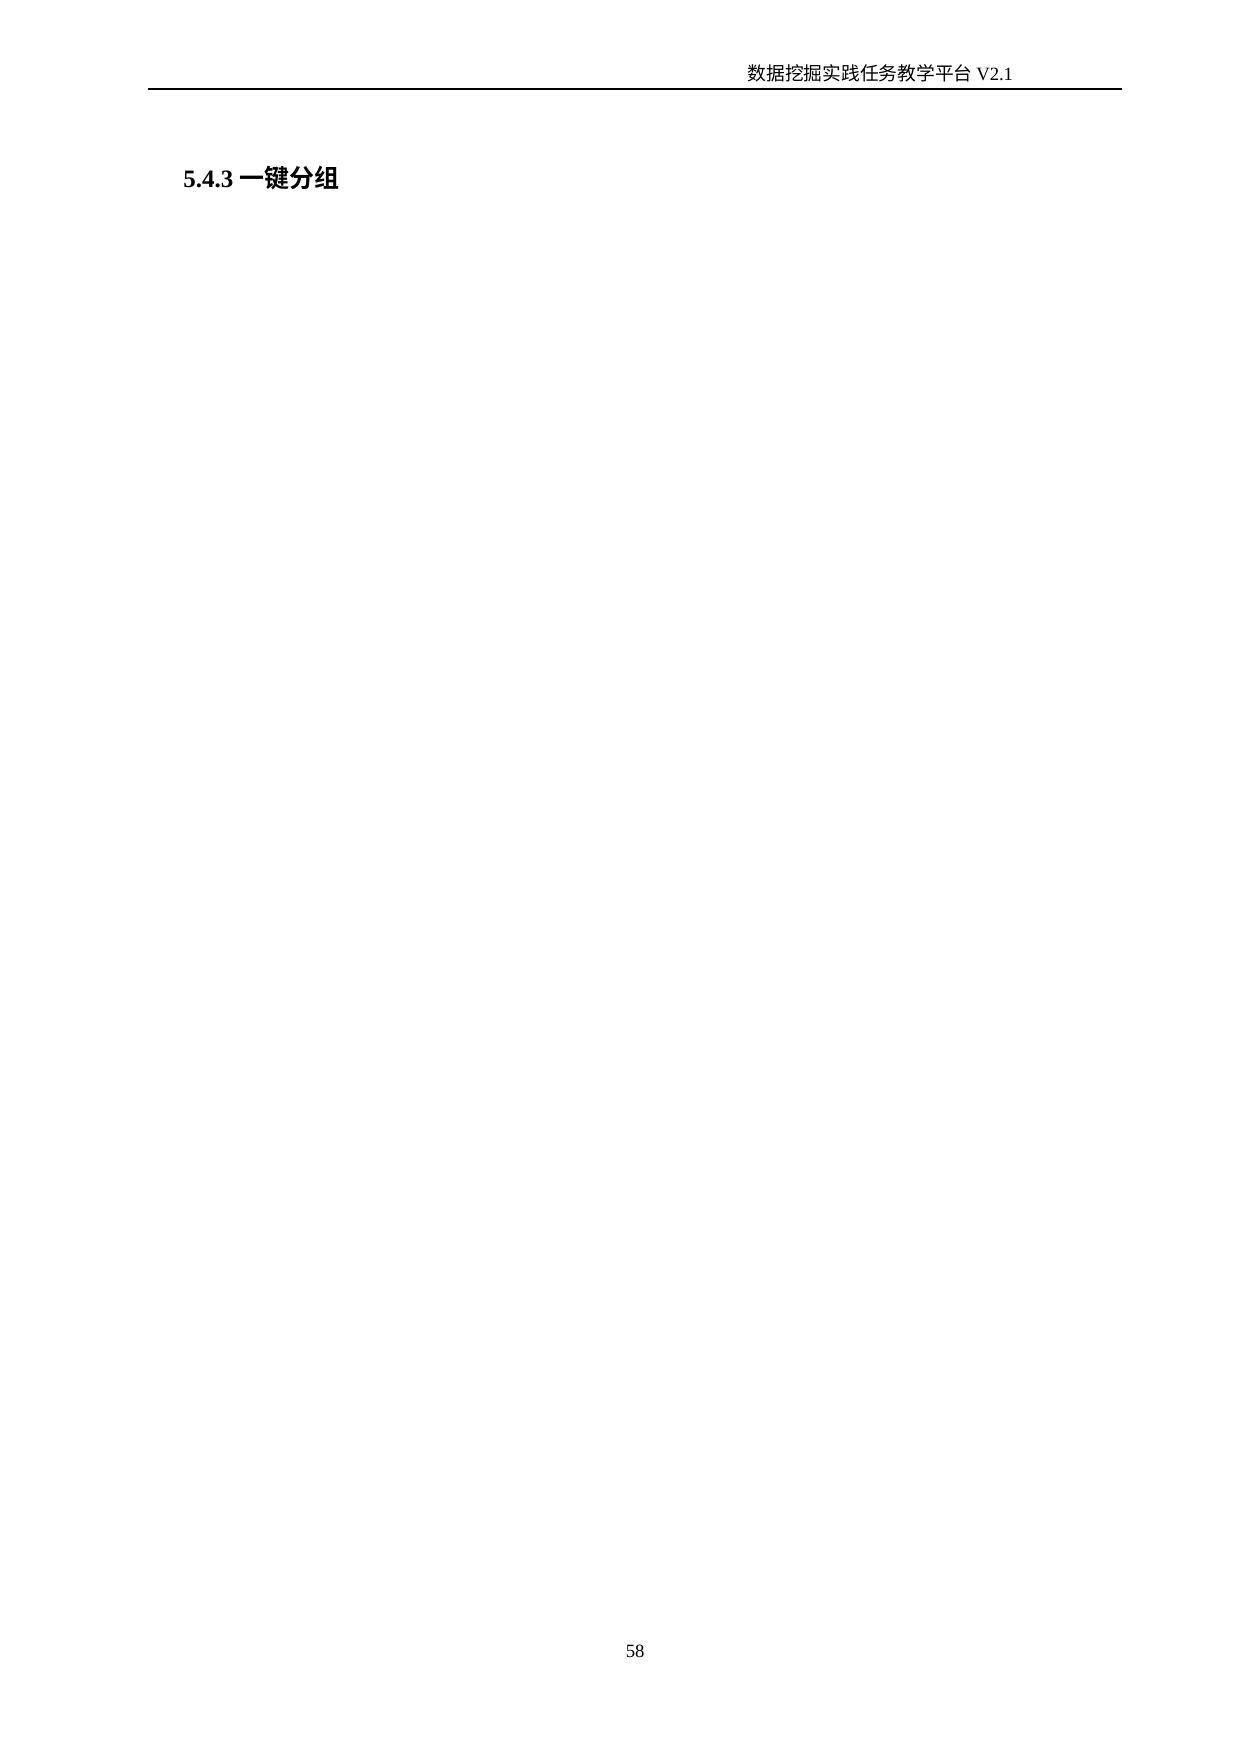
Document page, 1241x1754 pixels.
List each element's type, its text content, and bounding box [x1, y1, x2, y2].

subtitle 一键分组 [183, 142, 1122, 210]
